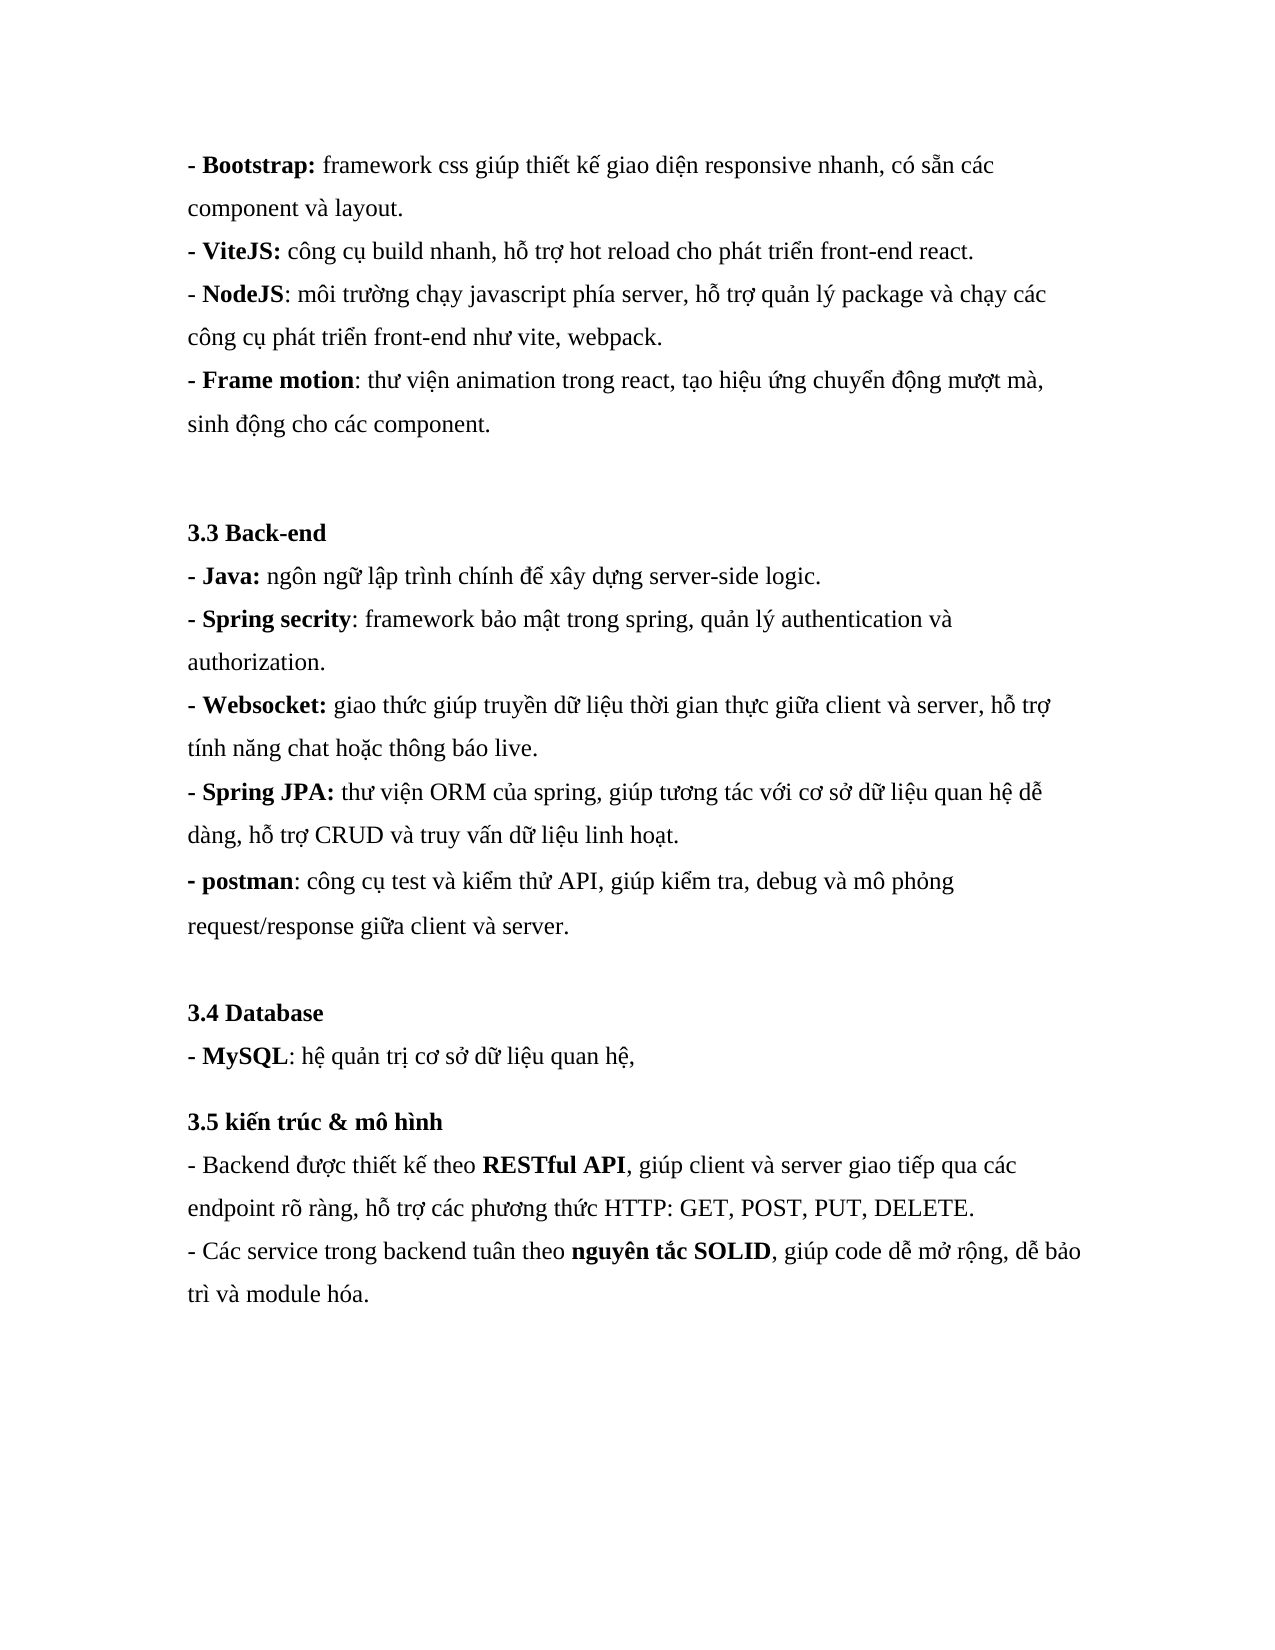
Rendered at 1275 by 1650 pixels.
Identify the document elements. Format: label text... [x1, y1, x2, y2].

list - ViteJS: công cụ build nhanh, hỗ trợ hot reload cho phát triển front-end react. [187, 236, 1087, 265]
list - NodeJS: môi trường chạy javascript phía server, hỗ trợ quản lý package và chạy các công cụ phát triển front-end như vite, webpack. [187, 279, 1087, 351]
list - Java: ngôn ngữ lập trình chính để xây dựng server-side logic. [187, 561, 1087, 590]
list - postman: công cụ test và kiểm thử API, giúp kiểm tra, debug và mô phỏng request/response giữa client và server. [187, 863, 1087, 940]
list - Spring secrity: framework bảo mật trong spring, quản lý authentication và authorization. [187, 604, 1087, 676]
list - Backend được thiết kế theo RESTful API, giúp client và server giao tiếp qua các endpoint rõ ràng, hỗ trợ các phương thức HTTP: GET, POST, PUT, DELETE. [187, 1150, 1087, 1222]
list 3.4 Database [187, 998, 1087, 1026]
list - Frame motion: thư viện animation trong react, tạo hiệu ứng chuyển động mượt mà, sinh động cho các component. [187, 366, 1087, 437]
list 3.5 kiến trúc & mô hình [187, 1107, 1087, 1136]
list - Spring JPA: thư viện ORM của spring, giúp tương tác với cơ sở dữ liệu quan hệ dễ dàng, hỗ trợ CRUD và truy vấn dữ liệu linh hoạt. [187, 777, 1087, 848]
list - Các service trong backend tuân theo nguyên tắc SOLID, giúp code dễ mở rộng, dễ bảo trì và module hóa. [187, 1236, 1087, 1308]
list - Bootstrap: framework css giúp thiết kế giao diện responsive nhanh, có sẵn các component và layout. [187, 150, 1087, 222]
list - MySQL: hệ quản trị cơ sở dữ liệu quan hệ, [187, 1041, 1087, 1069]
list 3.3 Back-end [187, 518, 1087, 547]
list - Websocket: giao thức giúp truyền dữ liệu thời gian thực giữa client và server, hỗ trợ tính năng chat hoặc thông báo live. [187, 690, 1087, 762]
